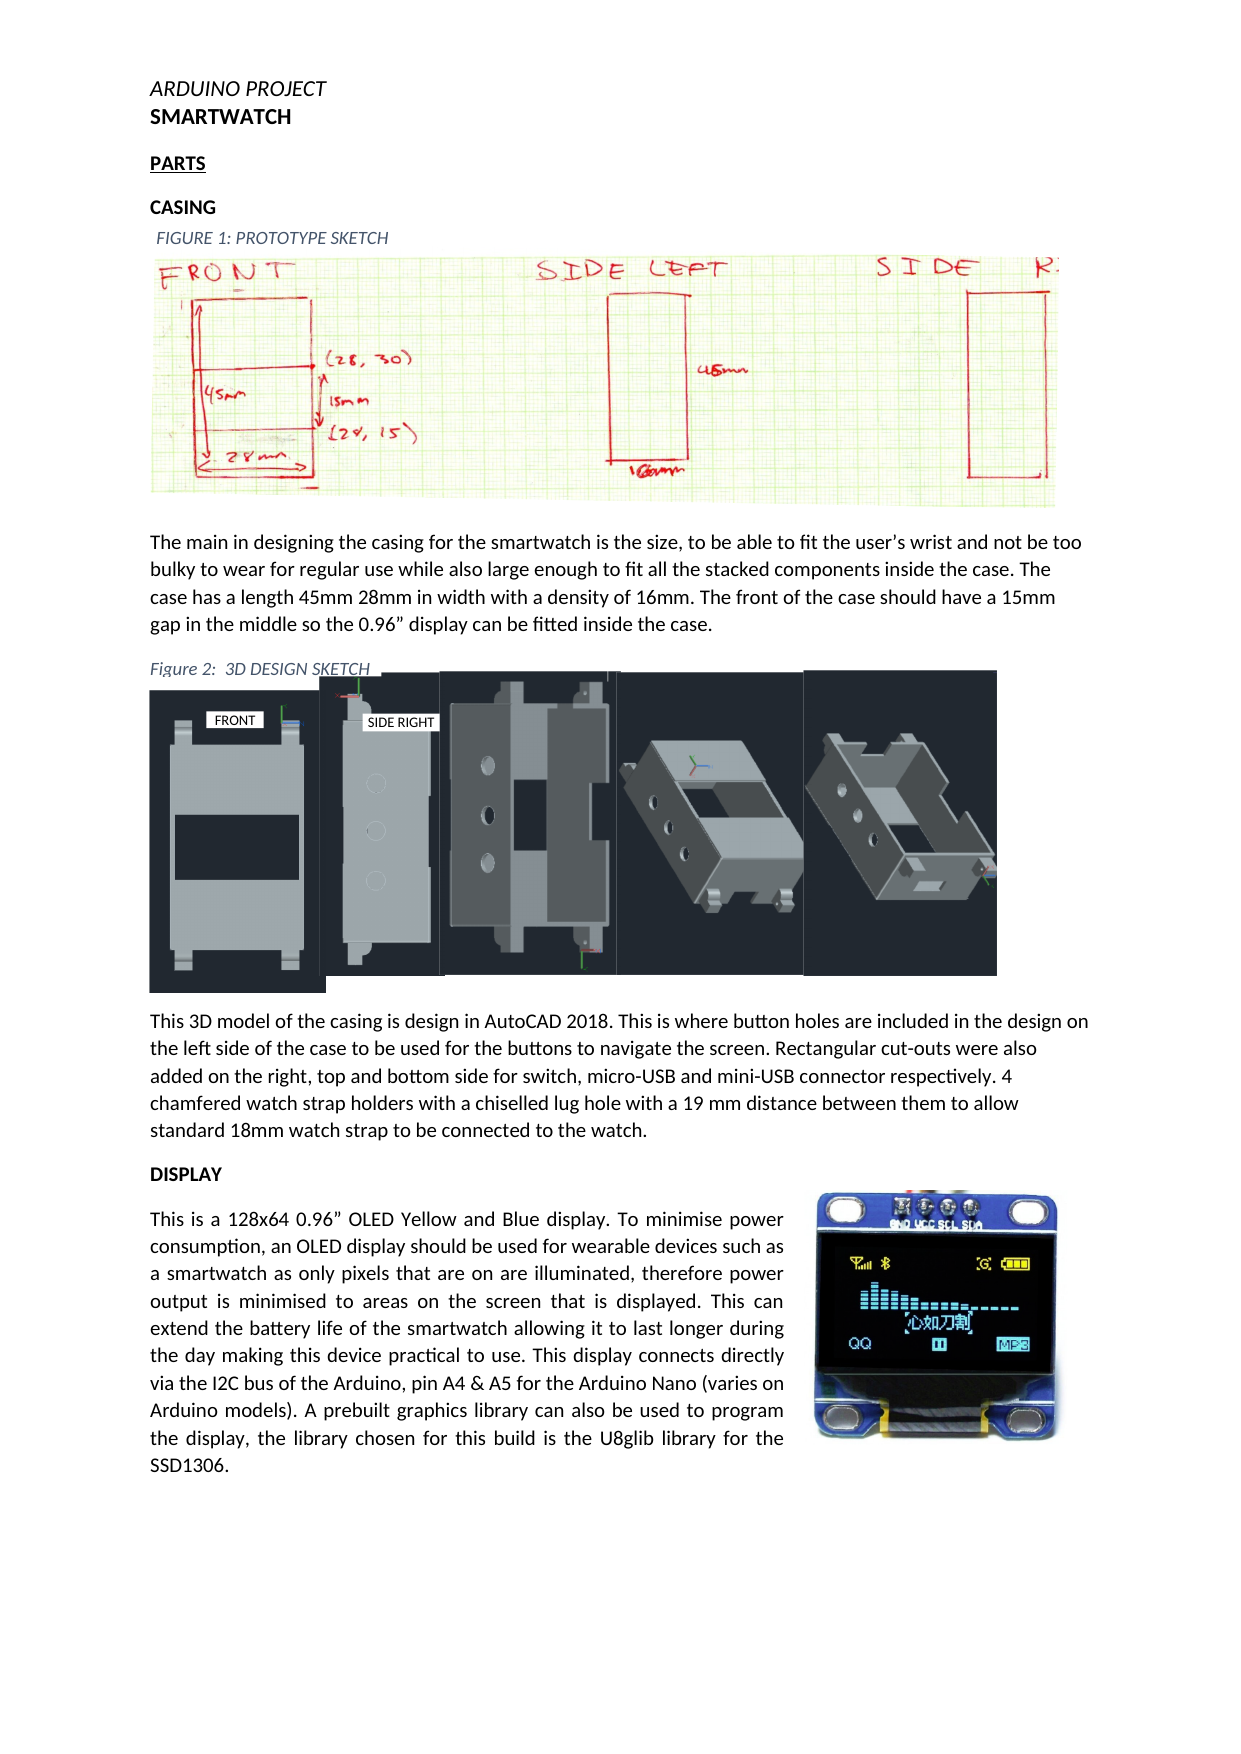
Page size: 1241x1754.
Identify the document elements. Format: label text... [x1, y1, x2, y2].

picture [151, 246, 1058, 508]
text PARTS [150, 150, 1090, 175]
text This is a 128x64 0.96” OLED Yellow and Blue display. To minimise power consumption, an OLED display should be used for wearable devices such as a smartwatch as only pixels that are on are illuminated, therefore power output is minimised to areas on the screen that is displayed. This can extend the battery life of the smartwatch allowing it to last longer during the day making this device practical to use. This display connects directly via the I2C bus of the Arduino, pin A4 & A5 for the Arduino Nano (varies on Arduino models). A prebuilt graphics library can also be used to program the display, the library chosen for this build is the U8glib library for the SSD1306. [150, 1206, 1090, 1478]
picture [617, 673, 803, 975]
text DISPLAY [150, 1162, 1090, 1187]
text This 3D model of the casing is design in AutoCAD 2018. This is where button holes are included in the design on the left side of the case to be used for the buttons to navigate the screen. Rectangular cut-outs were also added on the right, top and bottom side for switch, micro-USB and mini-USB connector respectively. 4 chamfered watch strap holders with a chiselled lug hole with a 19 mm distance between them to allow standard 18mm watch strap to be connected to the watch. [150, 1008, 1090, 1143]
picture [150, 672, 616, 992]
picture [804, 1190, 1068, 1445]
picture [804, 671, 997, 976]
text CASING [150, 194, 1090, 219]
